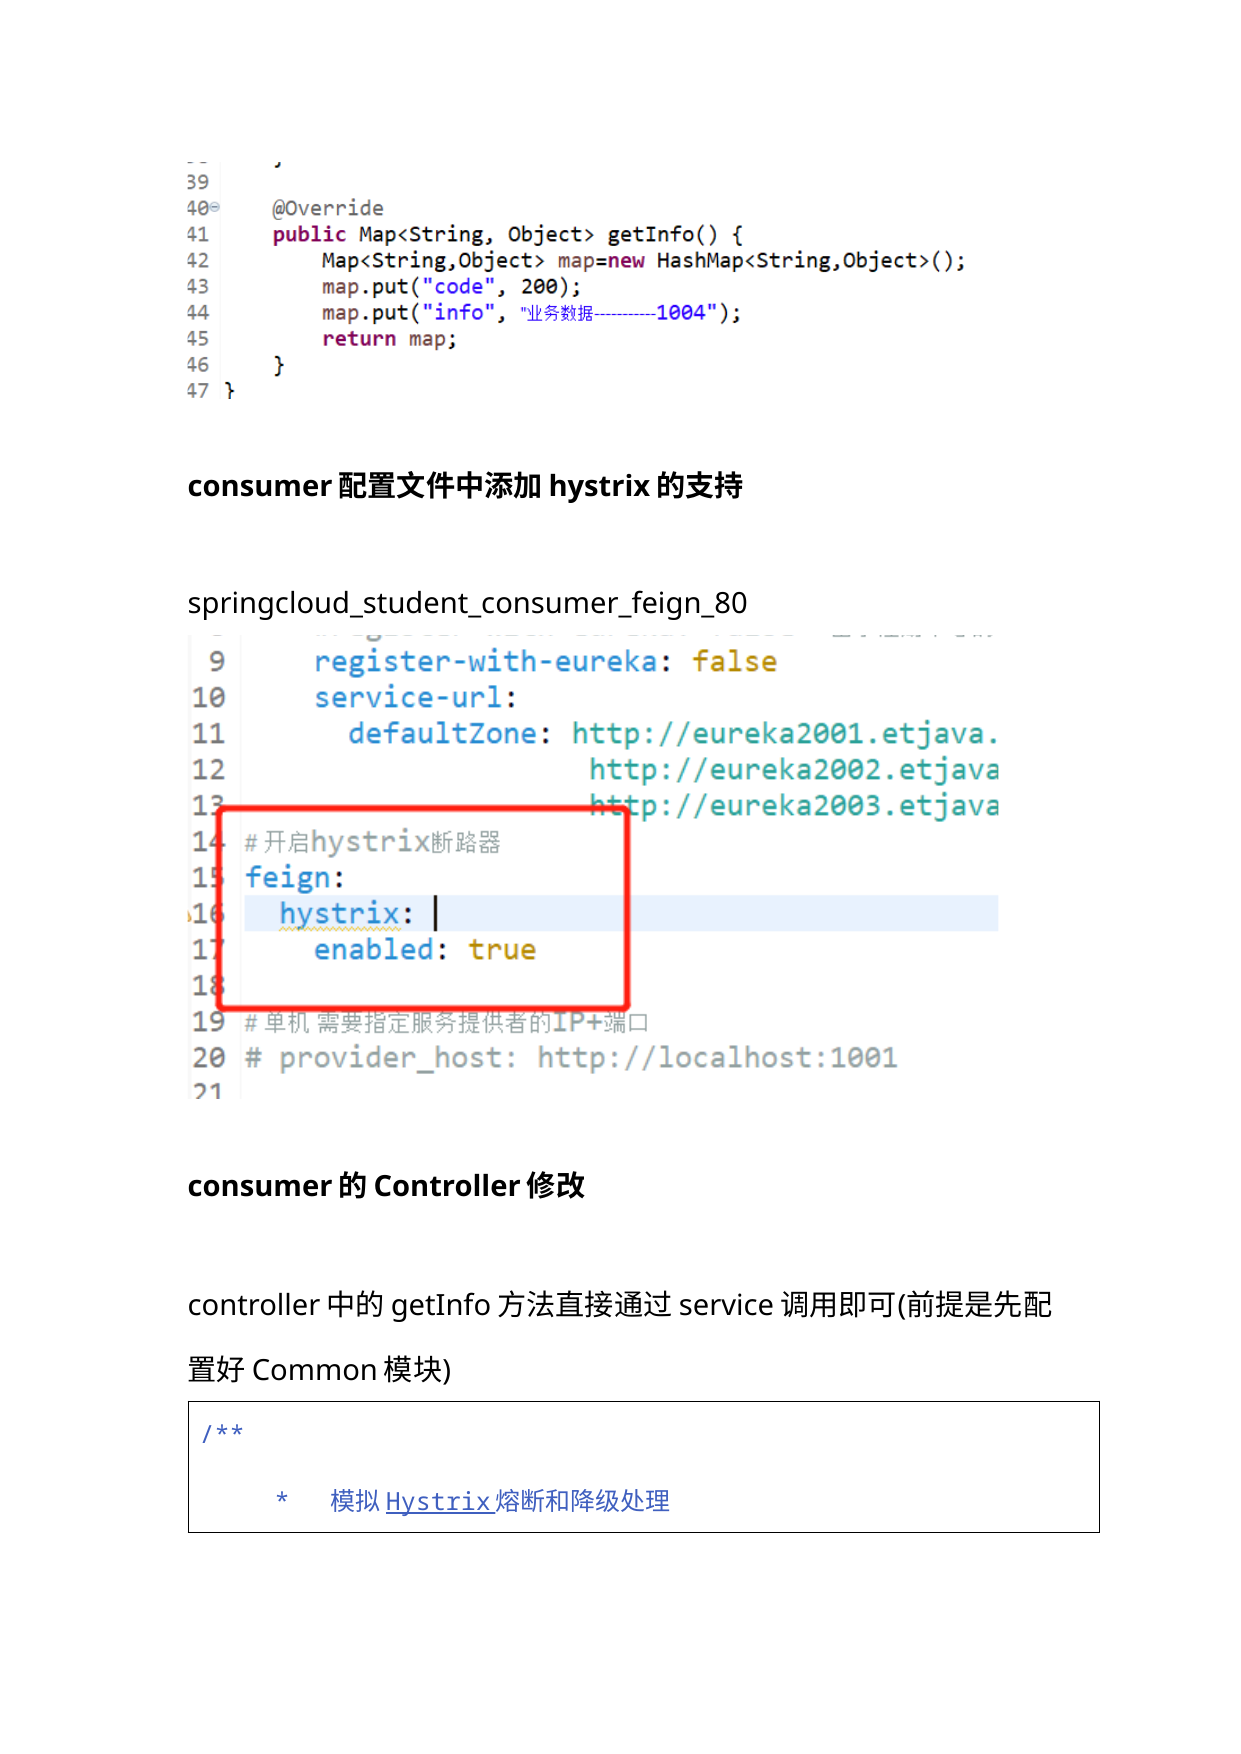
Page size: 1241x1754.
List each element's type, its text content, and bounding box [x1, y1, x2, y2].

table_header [189, 1402, 1099, 1532]
text springcloud_student_consumer_feign_80 [187, 570, 1053, 635]
subtitle consumer配置文件中添加hystrix的支持 [187, 451, 1053, 516]
picture [187, 635, 999, 1099]
picture [187, 162, 1053, 399]
text controller中的getInfo方法直接通过service调用即可(前提是先配置好Common模块) [187, 1271, 1053, 1401]
subtitle consumer的Controller修改 [187, 1152, 1053, 1217]
